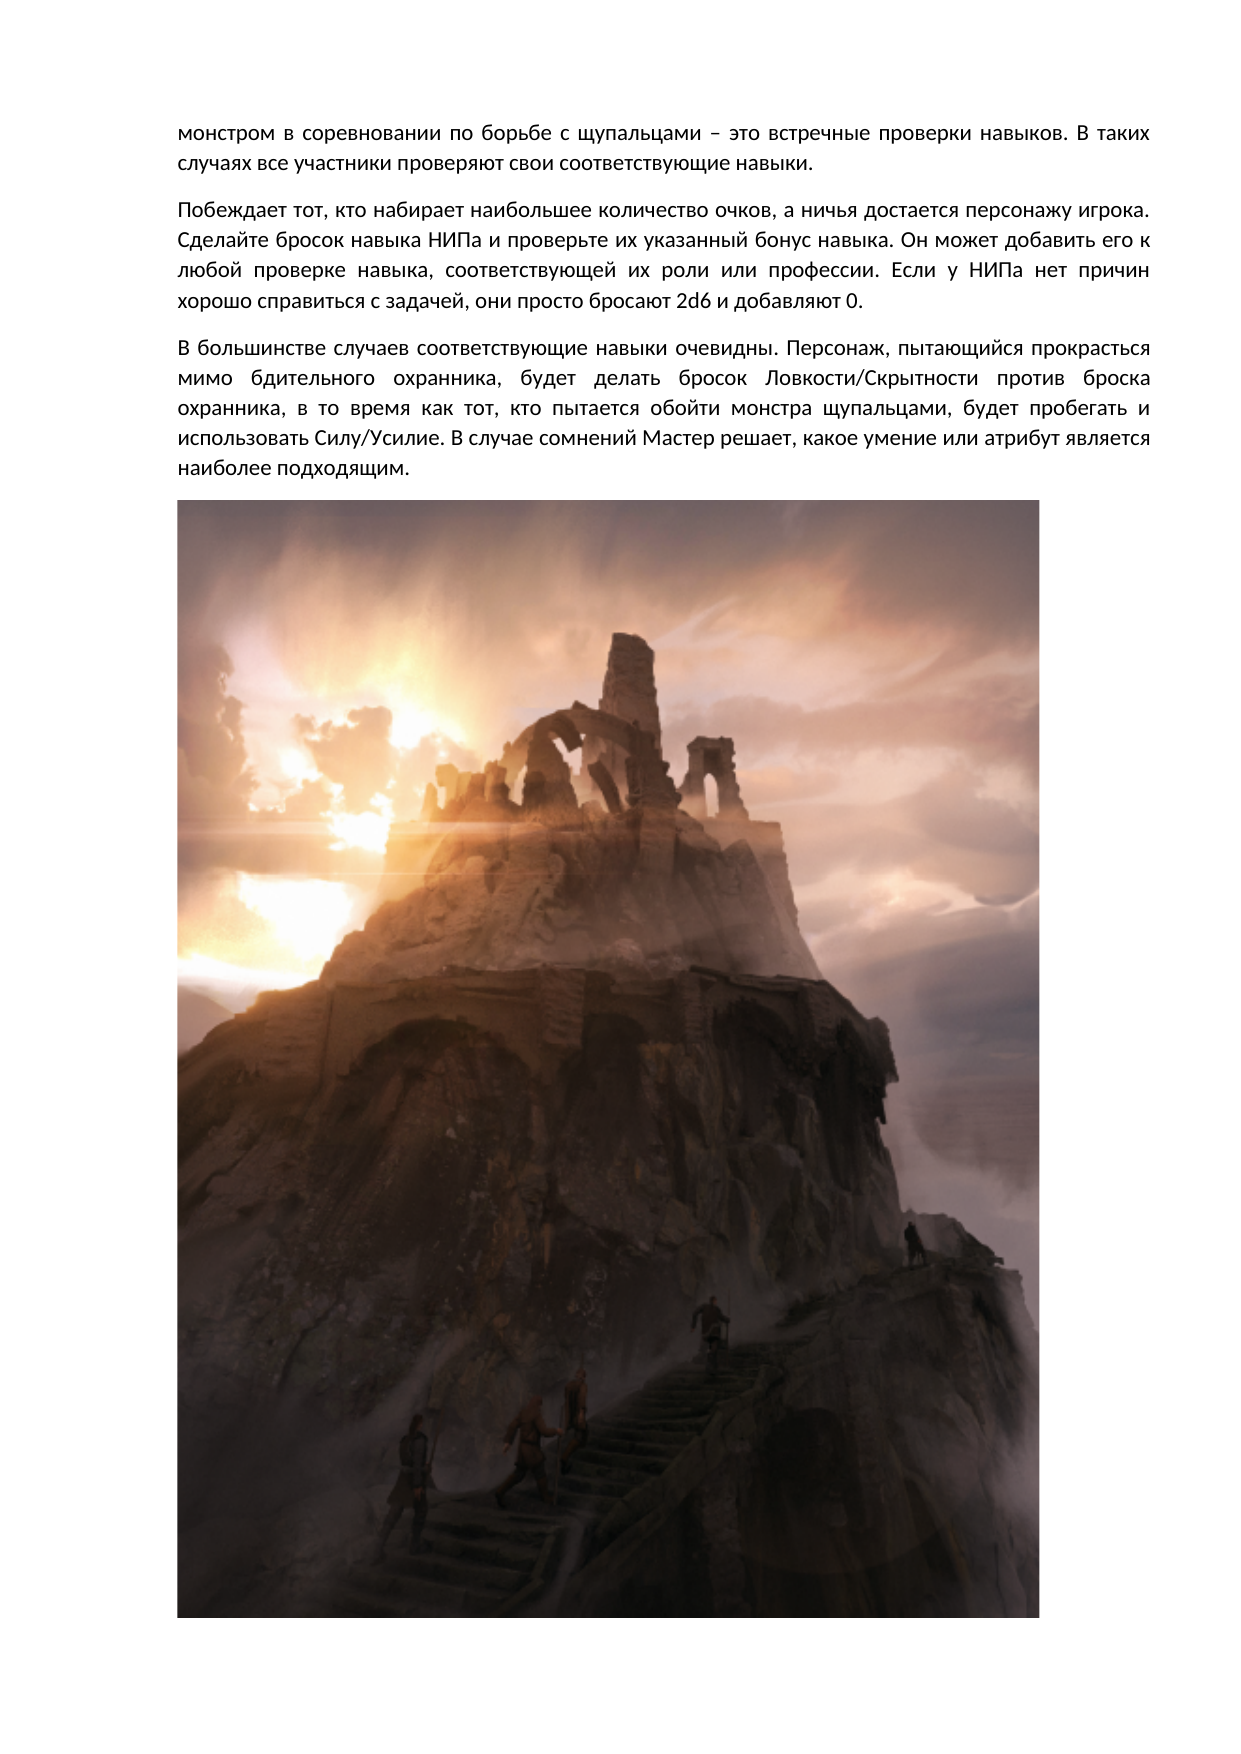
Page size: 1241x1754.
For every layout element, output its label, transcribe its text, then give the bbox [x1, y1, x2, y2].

text В большинстве случаев соответствующие навыки очевидны. Персонаж, пытающийся прокрасться мимо бдительного охранника, будет делать бросок Ловкости/Скрытности против броска охранника, в то время как тот, кто пытается обойти монстра щупальцами, будет пробегать и использовать Силу/Усилие. В случае сомнений Мастер решает, какое умение или атрибут является наиболее подходящим. [177, 333, 1152, 482]
text Побеждает тот, кто набирает наибольшее количество очков, а ничья достается персонажу игрока. Сделайте бросок навыка НИПа и проверьте их указанный бонус навыка. Он может добавить его к любой проверке навыка, соответствующей их роли или профессии. Если у НИПа нет причин хорошо справиться с задачей, они просто бросают 2d6 и добавляют 0. [177, 195, 1152, 314]
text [177, 118, 1152, 176]
picture [177, 500, 1040, 1618]
